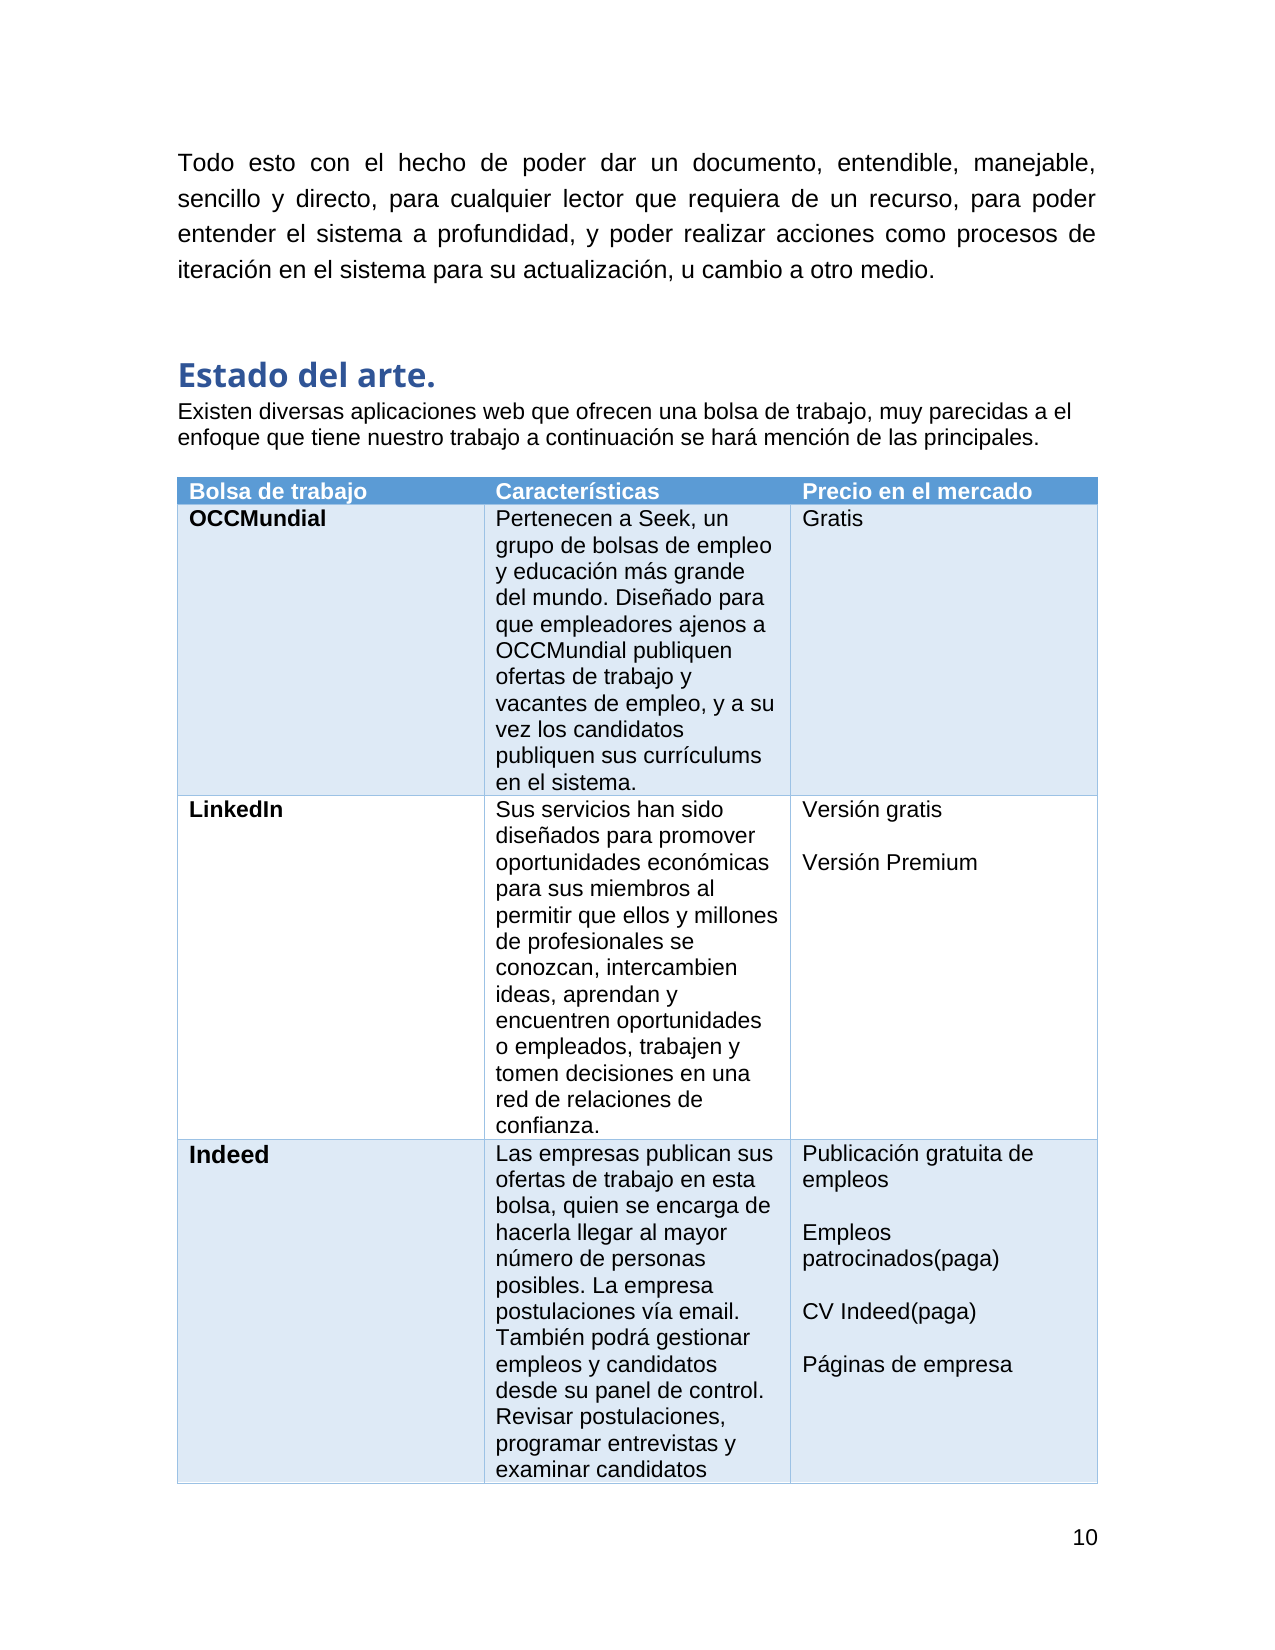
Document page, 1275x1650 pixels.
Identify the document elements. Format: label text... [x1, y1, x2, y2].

table_cell Sus servicios han sido diseñados para promover oportunidades económicas para sus miembros al permitir que ellos y millones de profesionales se conozcan, intercambien ideas, aprendan y encuentren oportunidades o empleados, trabajen y tomen decisiones en una red de relaciones de confianza. [485, 796, 790, 1139]
text Todo esto con el hecho de poder dar un documento, entendible, manejable, sencillo y directo, para cualquier lector que requiera de un recurso, para poder entender el sistema a profundidad, y poder realizar acciones como procesos de iteración en el sistema para su actualización, u cambio a otro medio. [177, 148, 1098, 284]
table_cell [791, 1140, 1097, 1482]
table_cell Gratis [791, 505, 1097, 795]
table_cell Indeed [178, 1140, 484, 1482]
table_cell Pertenecen a Seek, un grupo de bolsas de empleo y educación más grande del mundo. Diseñado para que empleadores ajenos a OCCMundial publiquen ofertas de trabajo y vacantes de empleo, y a su vez los candidatos publiquen sus currículums en el sistema. [485, 505, 790, 795]
table_header Bolsa de trabajo [178, 478, 484, 504]
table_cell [485, 1140, 790, 1482]
text Existen diversas aplicaciones web que ofrecen una bolsa de trabajo, muy parecidas a el enfoque que tiene nuestro trabajo a continuación se hará mención de las principales. [177, 398, 1098, 450]
table_cell Versión gratis Versión Premium [791, 796, 1097, 1139]
table_cell OCCMundial [178, 505, 484, 795]
table_header Características [485, 478, 790, 504]
table_cell LinkedIn [178, 796, 484, 1139]
subtitle Estado del arte. [177, 352, 1098, 398]
table_header Precio en el mercado [791, 478, 1097, 504]
